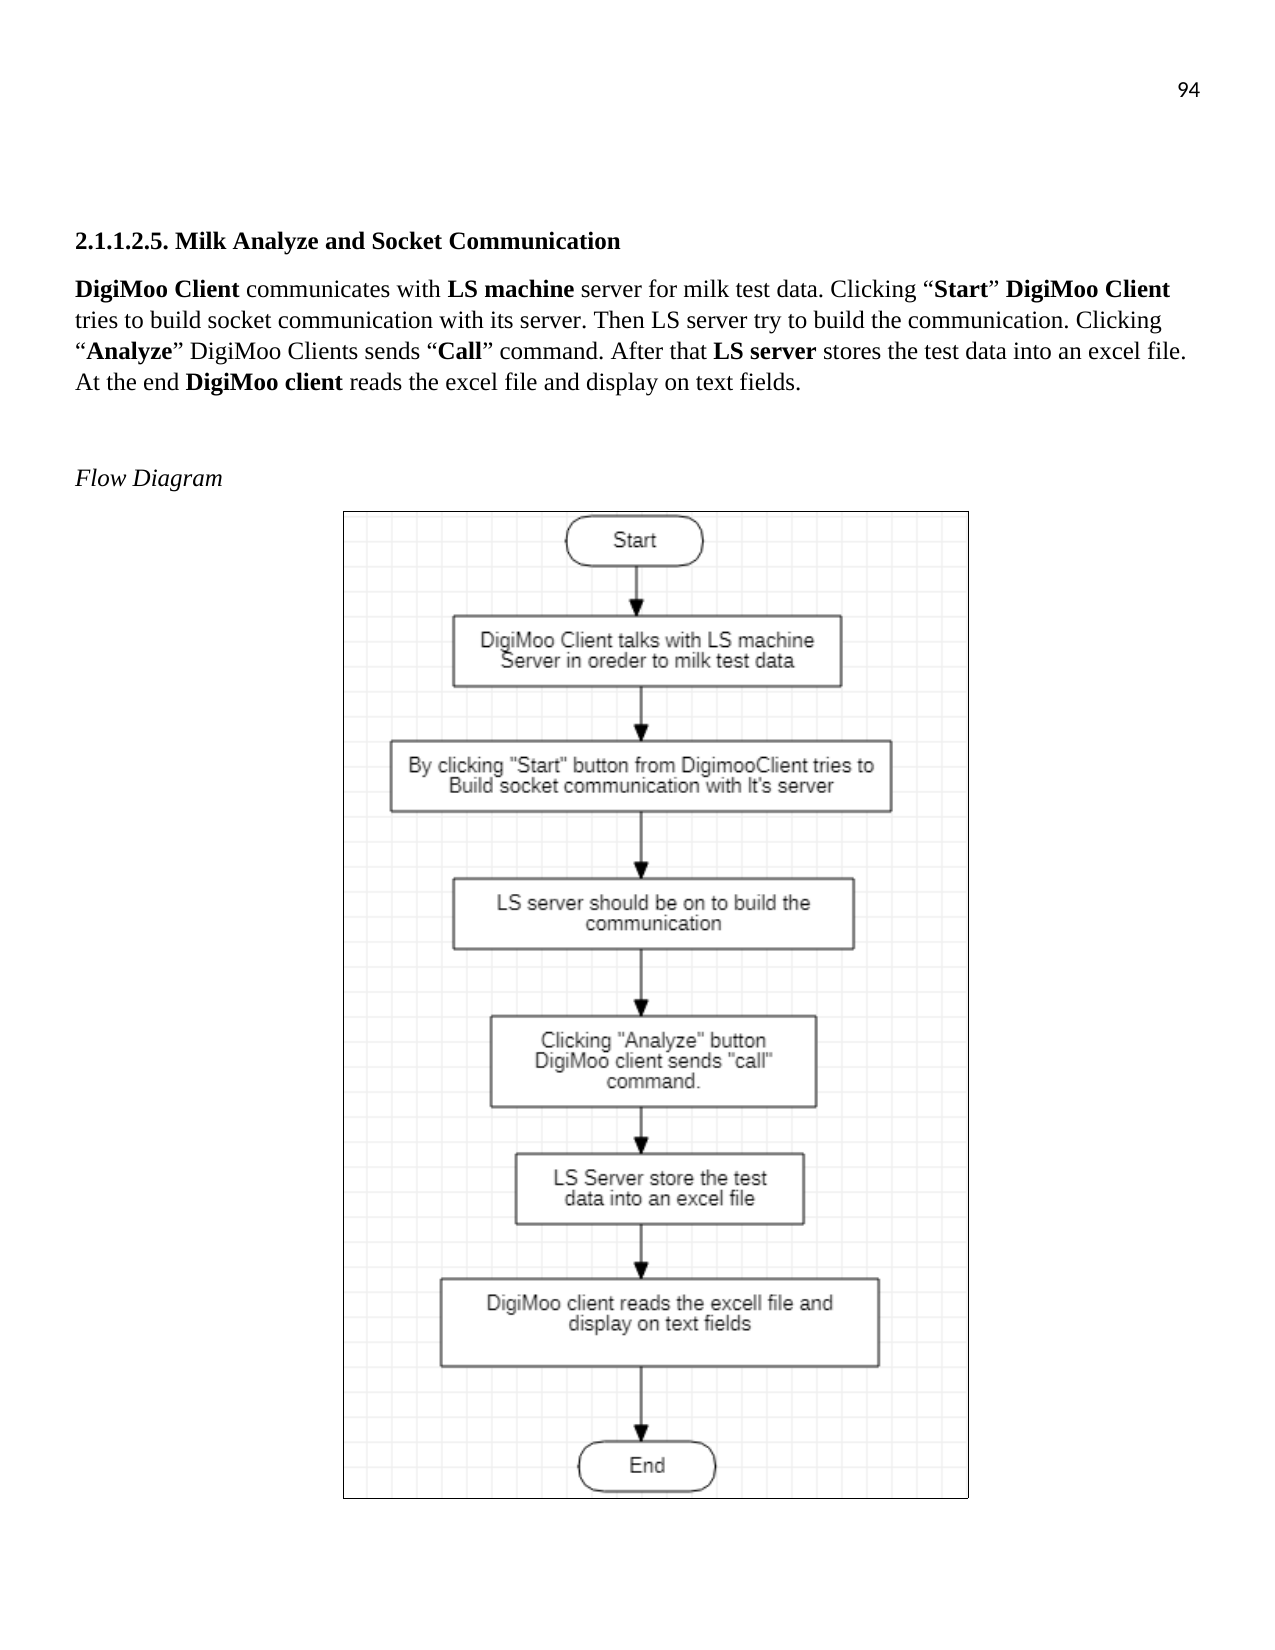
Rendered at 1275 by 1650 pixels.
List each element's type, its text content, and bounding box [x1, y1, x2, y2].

text 2.1.1.2.5. Milk Analyze and Socket Communication [75, 226, 1200, 255]
text Flow Diagram [75, 463, 1200, 491]
picture [344, 512, 968, 1498]
text DigiMoo Client communicates with LS machine server for milk test data. Clicking “Start” DigiMoo Client tries to build socket communication with its server. Then LS server try to build the communication. Clicking “Analyze” DigiMoo Clients sends “Call” command. After that LS server stores the test data into an excel file. At the end DigiMoo client reads the excel file and display on text fields. [75, 274, 1200, 396]
